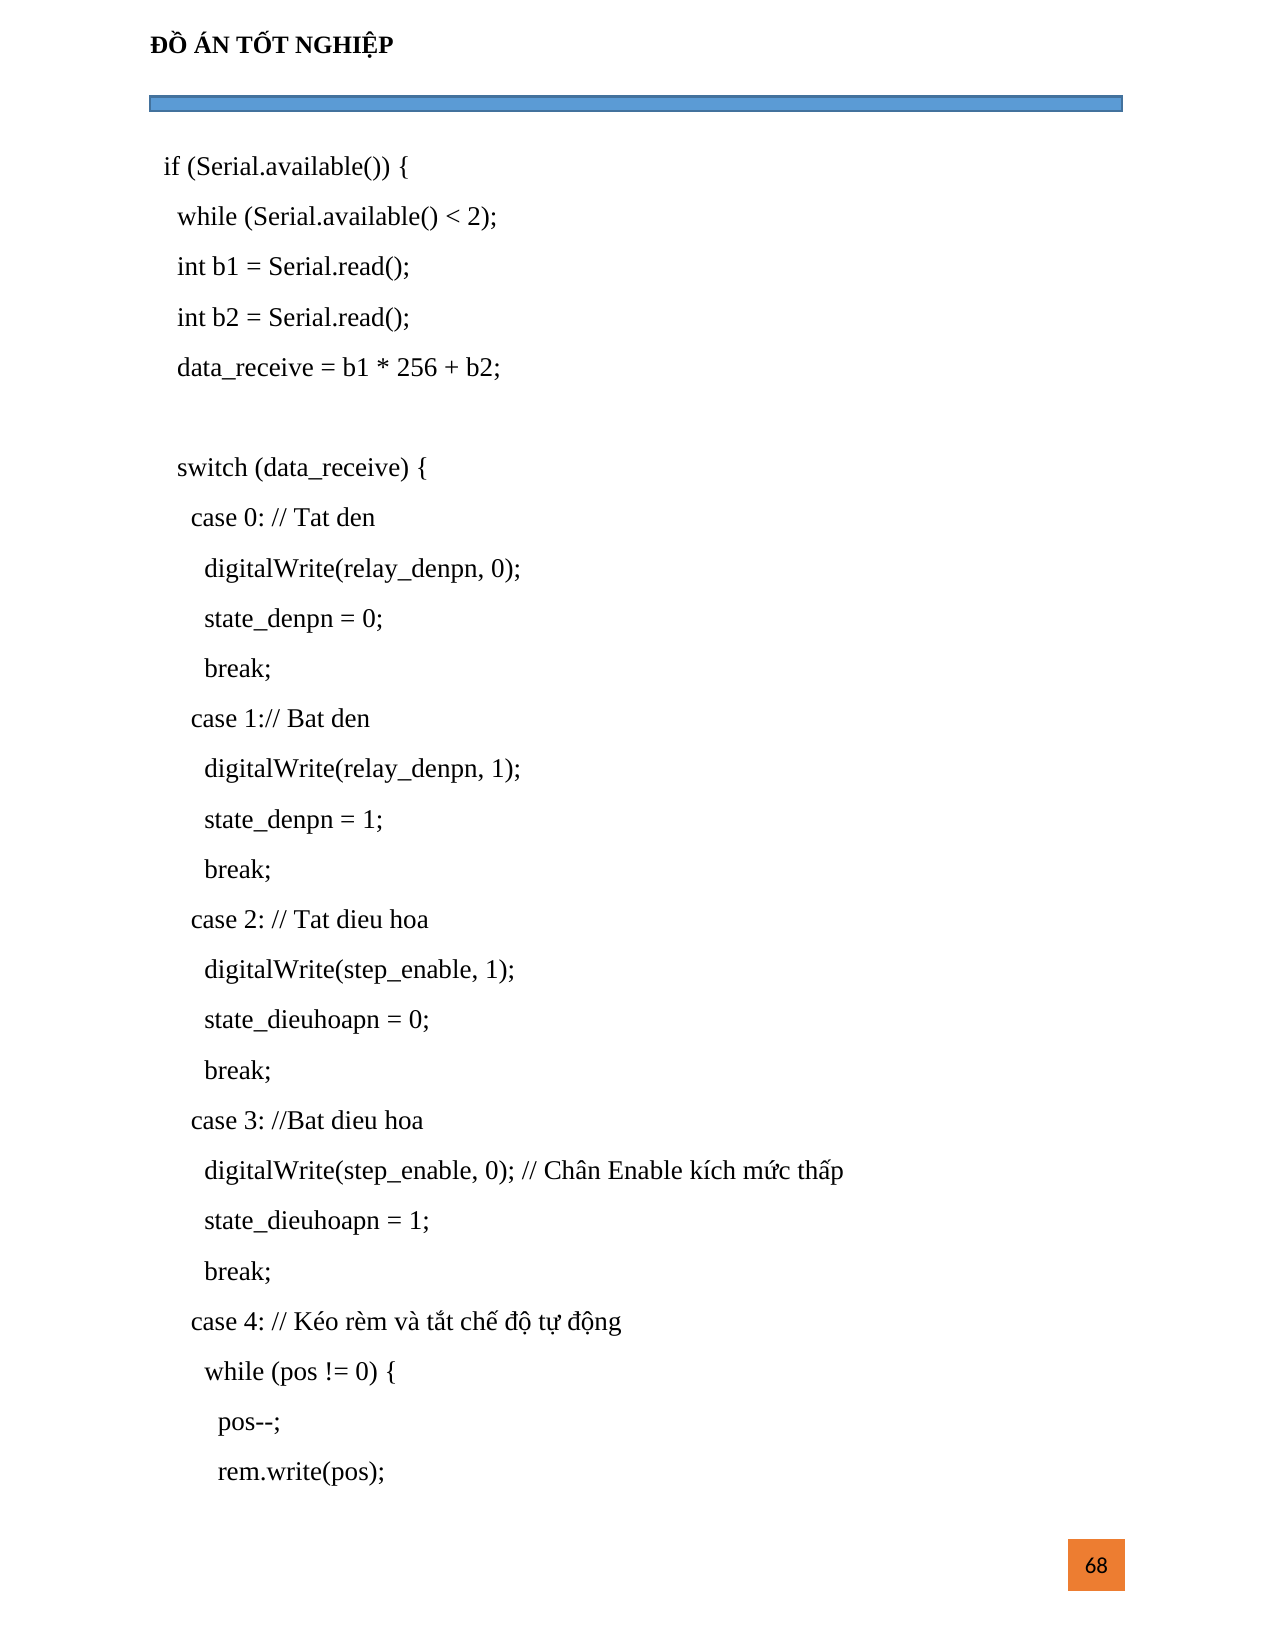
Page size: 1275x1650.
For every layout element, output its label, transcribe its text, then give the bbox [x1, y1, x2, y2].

text case 3: //Bat dieu hoa [150, 1104, 1125, 1135]
text break; [150, 652, 1125, 683]
text state_dieuhoapn = 0; [150, 1003, 1125, 1035]
text break; [150, 1254, 1125, 1286]
text case 0: // Tat den [150, 501, 1125, 533]
text case 1:// Bat den [150, 702, 1125, 733]
text case 2: // Tat dieu hoa [150, 903, 1125, 934]
text digitalWrite(step_enable, 0); // Chân Enable kích mức thấp [150, 1154, 1125, 1185]
text state_dieuhoapn = 1; [150, 1204, 1125, 1236]
text while (pos != 0) { [150, 1355, 1125, 1386]
text state_denpn = 1; [150, 803, 1125, 834]
text pos--; [150, 1405, 1125, 1436]
text state_denpn = 0; [150, 602, 1125, 633]
text while (Serial.available() < 2); [150, 200, 1125, 231]
text rem.write(pos); [150, 1455, 1125, 1487]
text break; [150, 1054, 1125, 1085]
text int b1 = Serial.read(); [150, 250, 1125, 282]
text digitalWrite(step_enable, 1); [150, 953, 1125, 984]
text digitalWrite(relay_denpn, 0); [150, 552, 1125, 583]
text int b2 = Serial.read(); [150, 301, 1125, 332]
text if (Serial.available()) { [150, 150, 1125, 181]
text break; [150, 853, 1125, 884]
text digitalWrite(relay_denpn, 1); [150, 752, 1125, 784]
text switch (data_receive) { [150, 451, 1125, 482]
text case 4: // Kéo rèm và tắt chế độ tự động [150, 1305, 1125, 1336]
text data_receive = b1 * 256 + b2; [150, 351, 1125, 382]
